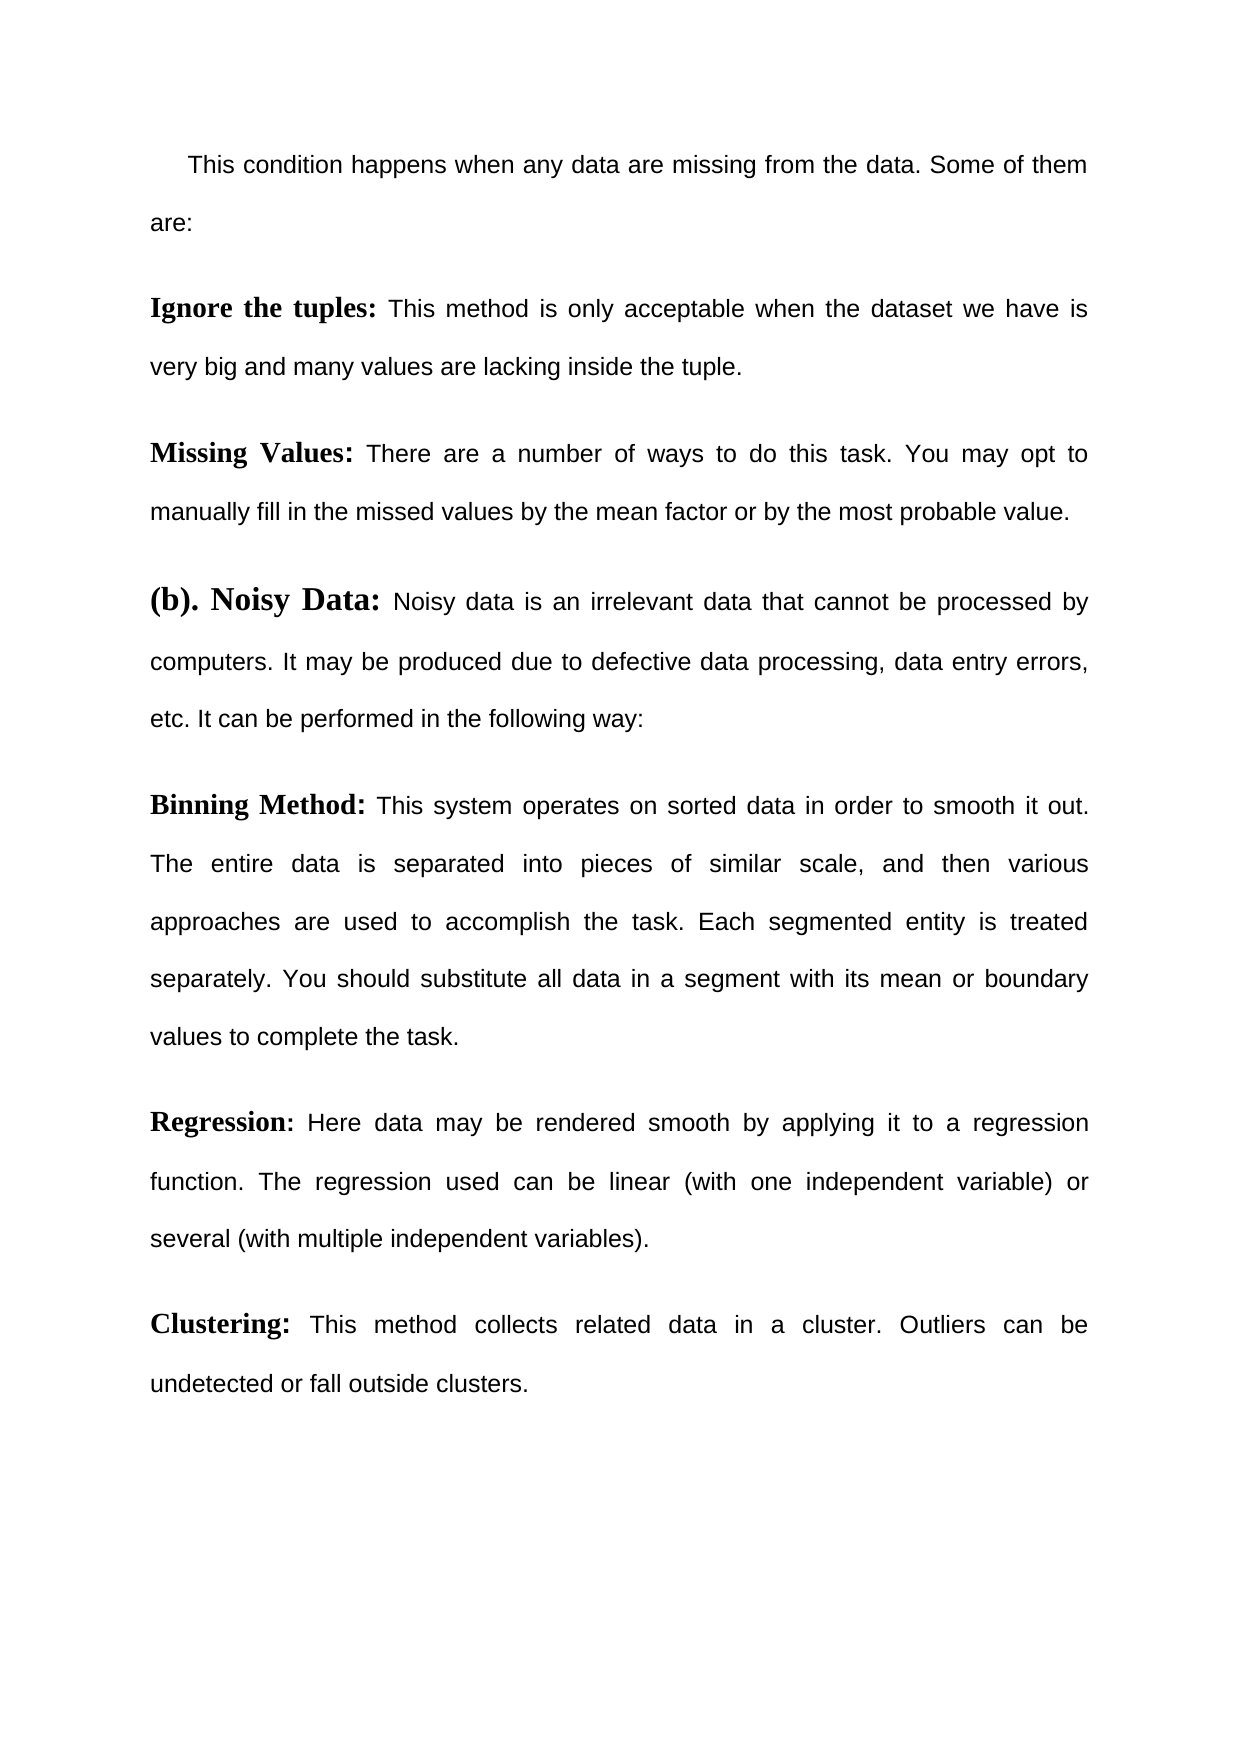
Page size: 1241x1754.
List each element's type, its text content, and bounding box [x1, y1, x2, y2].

text Regression: Here data may be rendered smooth by applying it to a regression function. The regression used can be linear (with one independent variable) or several (with multiple independent variables). [150, 1104, 1090, 1253]
text Missing Values: There are a number of ways to do this task. You may opt to manually fill in the missed values by the mean factor or by the most probable value. [150, 435, 1090, 526]
text Clustering: This method collects related data in a cluster. Outliers can be undetected or fall outside clusters. [150, 1306, 1090, 1398]
text Ignore the tuples: This method is only acceptable when the dataset we have is very big and many values are lacking inside the tuple. [150, 290, 1090, 381]
text Binning Method: This system operates on sorted data in order to smooth it out. The entire data is separated into pieces of similar scale, and then various approaches are used to accomplish the task. Each segmented entity is treated separately. You should substitute all data in a segment with its mean or boundary values to complete the task. [150, 787, 1090, 1050]
text This condition happens when any data are missing from the data. Some of them are: [150, 150, 1090, 236]
text (b). Noisy Data: Noisy data is an irrelevant data that cannot be processed by computers. It may be produced due to defective data processing, data entry errors, etc. It can be performed in the following way: [150, 580, 1090, 733]
